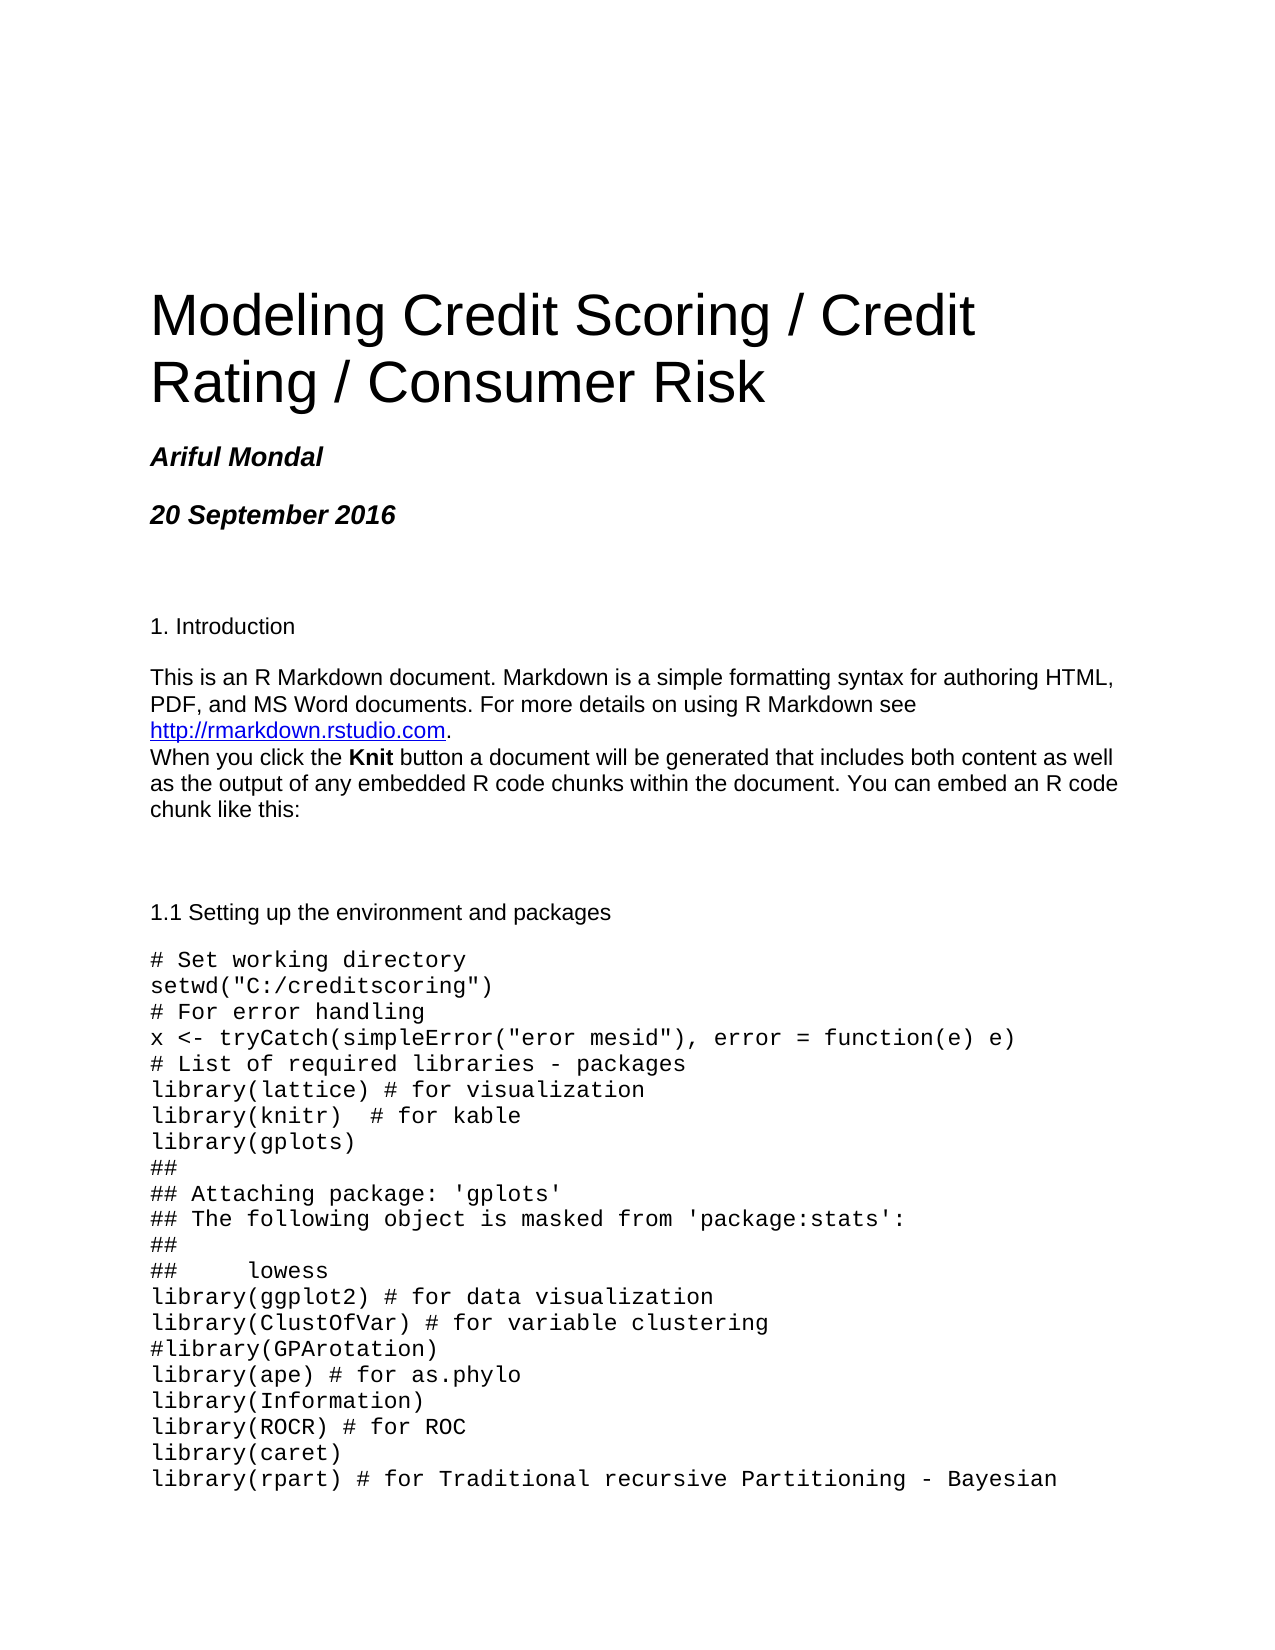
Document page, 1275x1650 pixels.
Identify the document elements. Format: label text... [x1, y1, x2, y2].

text # List of required libraries - packages library(lattice) # for visualization library(knitr) # for kable library(gplots) [150, 1052, 1125, 1156]
text ## ## Attaching package: 'gplots' [150, 1156, 1125, 1208]
text When you click the Knit button a document will be generated that includes both content as well as the output of any embedded R code chunks within the document. You can embed an R code chunk like this: [150, 743, 1125, 822]
text # Set working directory setwd("C:/creditscoring") # For error handling x <- tryCatch(simpleError("eror mesid"), error = function(e) e) [150, 948, 1125, 1052]
text 1. Introduction [150, 613, 1125, 639]
text ## The following object is masked from 'package:stats': ## ## lowess [150, 1208, 1125, 1286]
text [150, 1286, 1125, 1493]
subtitle 20 September 2016 [150, 499, 1125, 530]
text 1.1 Setting up the environment and packages [150, 899, 1125, 925]
subtitle Ariful Mondal [150, 441, 1125, 472]
text This is an R Markdown document. Markdown is a simple formatting syntax for authoring HTML, PDF, and MS Word documents. For more details on using R Markdown see http://rmarkdown.rstudio.com. [150, 664, 1125, 743]
text Modeling Credit Scoring / Credit Rating / Consumer Risk [150, 280, 1125, 414]
